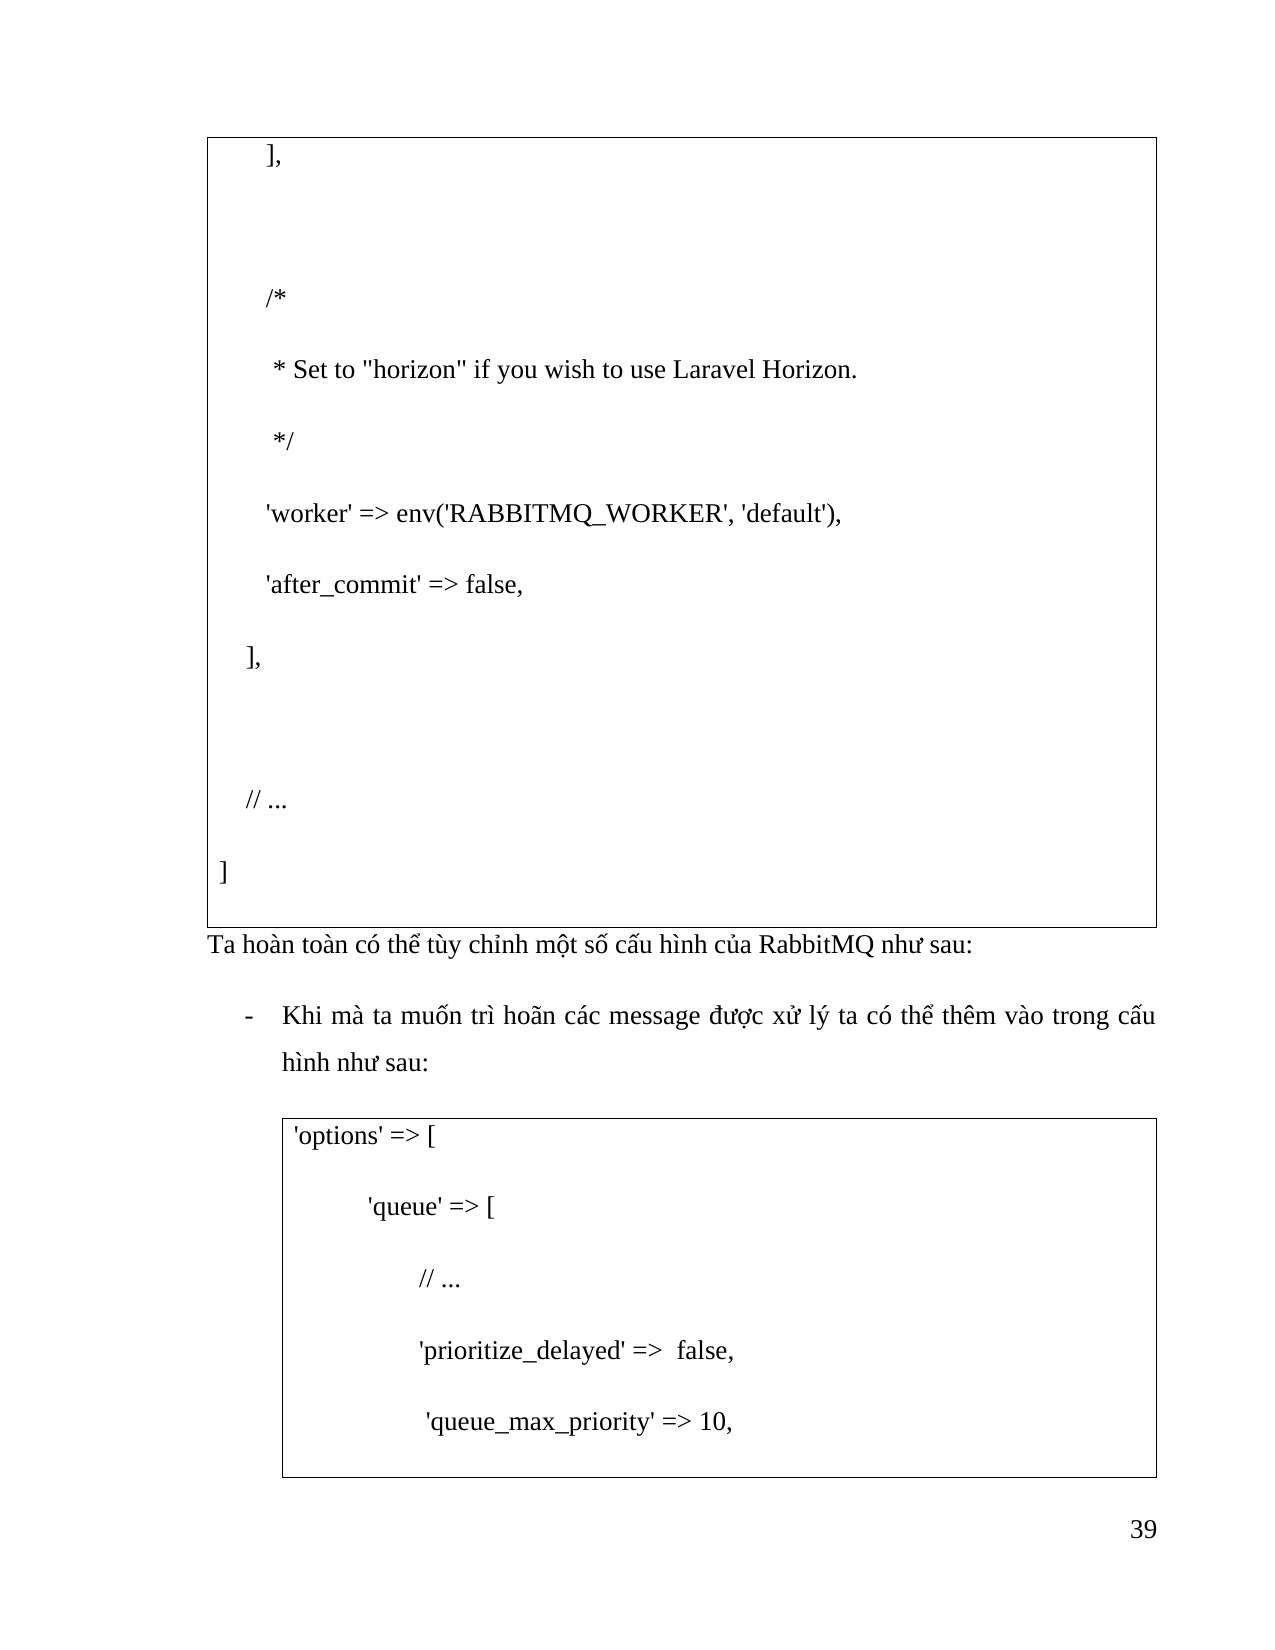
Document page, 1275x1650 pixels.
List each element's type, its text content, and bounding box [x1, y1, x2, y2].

list Khi mà ta muốn trì hoãn các message được xử lý ta có thể thêm vào trong cấu hình như sau: [244, 999, 1157, 1077]
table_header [283, 1119, 1156, 1477]
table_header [208, 138, 1156, 927]
text Ta hoàn toàn có thể tùy chỉnh một số cấu hình của RabbitMQ như sau: [207, 928, 1157, 959]
